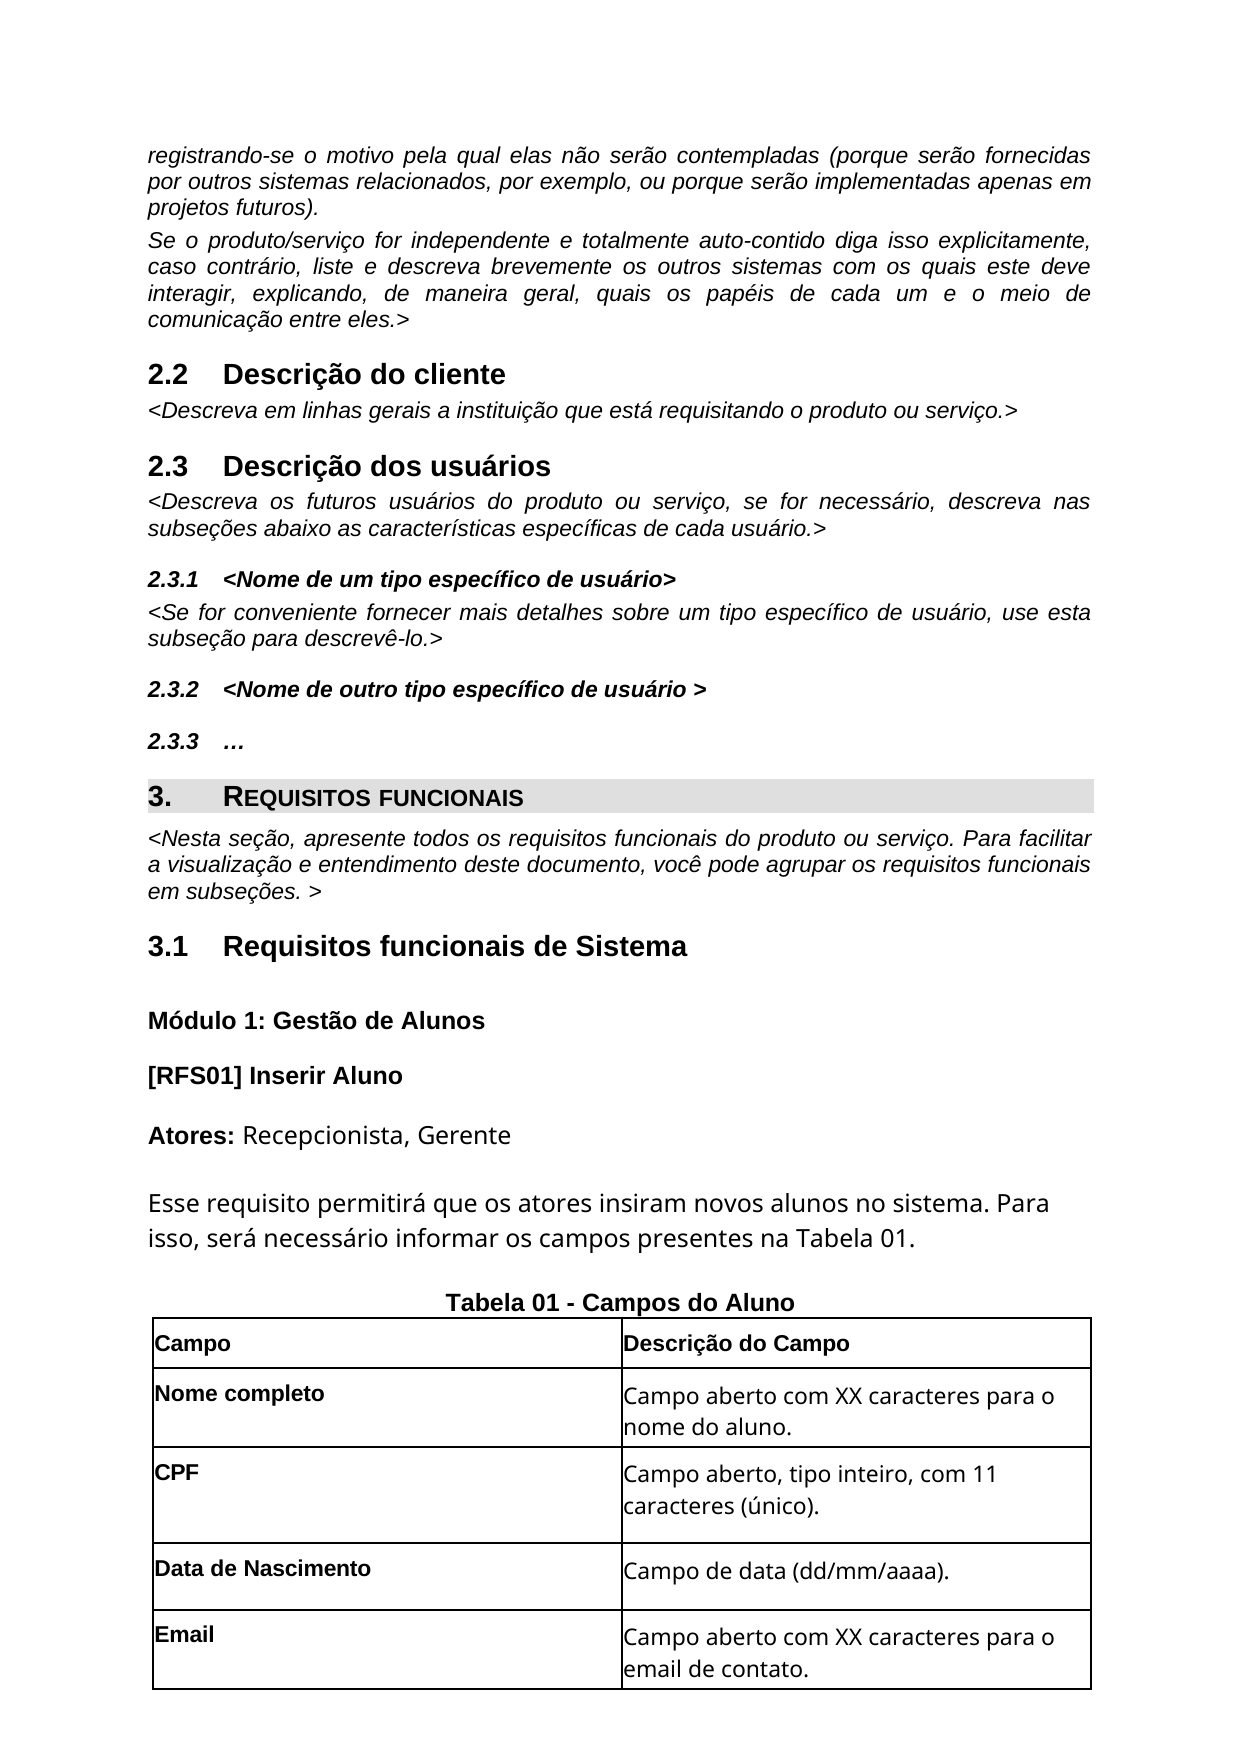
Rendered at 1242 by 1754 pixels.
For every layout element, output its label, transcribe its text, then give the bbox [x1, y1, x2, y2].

table_cell Data de Nascimento [154, 1544, 621, 1608]
text Tabela 01 - Campos do Aluno [148, 1288, 1093, 1317]
subtitle … [148, 728, 1094, 754]
text <Nesta seção, apresente todos os requisitos funcionais do produto ou serviço. Para facilitar a visualização e entendimento deste documento, você pode agrupar os requisitos funcionais em subseções. > [148, 825, 1094, 904]
subtitle Requisitos funcionais de Sistema [148, 929, 1094, 963]
subtitle <Nome de um tipo específico de usuário> [148, 566, 1094, 592]
text <Descreva em linhas gerais a instituição que está requisitando o produto ou serviço.> [148, 397, 1094, 423]
table_cell Campo de data (dd/mm/aaaa). [623, 1544, 1090, 1608]
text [148, 142, 1094, 221]
subtitle Requisitos funcionais [148, 779, 1094, 813]
subtitle Descrição do cliente [148, 357, 1094, 391]
subtitle <Nome de outro tipo específico de usuário > [148, 676, 1094, 703]
text <Se for conveniente fornecer mais detalhes sobre um tipo específico de usuário, use esta subseção para descrevê-lo.> [148, 599, 1094, 651]
subtitle Descrição dos usuários [148, 448, 1094, 482]
table_cell Email [154, 1611, 621, 1688]
text Atores: Recepcionista, Gerente [148, 1118, 1094, 1152]
table_cell Campo aberto com XX caracteres para o email de contato. [623, 1611, 1090, 1688]
text Se o produto/serviço for independente e totalmente auto-contido diga isso explicitamente, caso contrário, liste e descreva brevemente os outros sistemas com os quais este deve interagir, explicando, de maneira geral, quais os papéis de cada um e o meio de comunicação entre eles.> [148, 227, 1094, 332]
text <Descreva os futuros usuários do produto ou serviço, se for necessário, descreva nas subseções abaixo as características específicas de cada usuário.> [148, 488, 1094, 541]
table_cell CPF [154, 1448, 621, 1542]
table_cell Campo aberto, tipo inteiro, com 11 caracteres (único). [623, 1448, 1090, 1542]
text Esse requisito permitirá que os atores insiram novos alunos no sistema. Para isso, será necessário informar os campos presentes na Tabela 01. [148, 1186, 1094, 1254]
table_cell Nome completo [154, 1369, 621, 1446]
table_header Campo [154, 1319, 621, 1367]
text Módulo 1: Gestão de Alunos [RFS01] Inserir Aluno [148, 1006, 488, 1090]
table_cell Campo aberto com XX caracteres para o nome do aluno. [623, 1369, 1090, 1446]
table_header Descrição do Campo [623, 1319, 1090, 1367]
